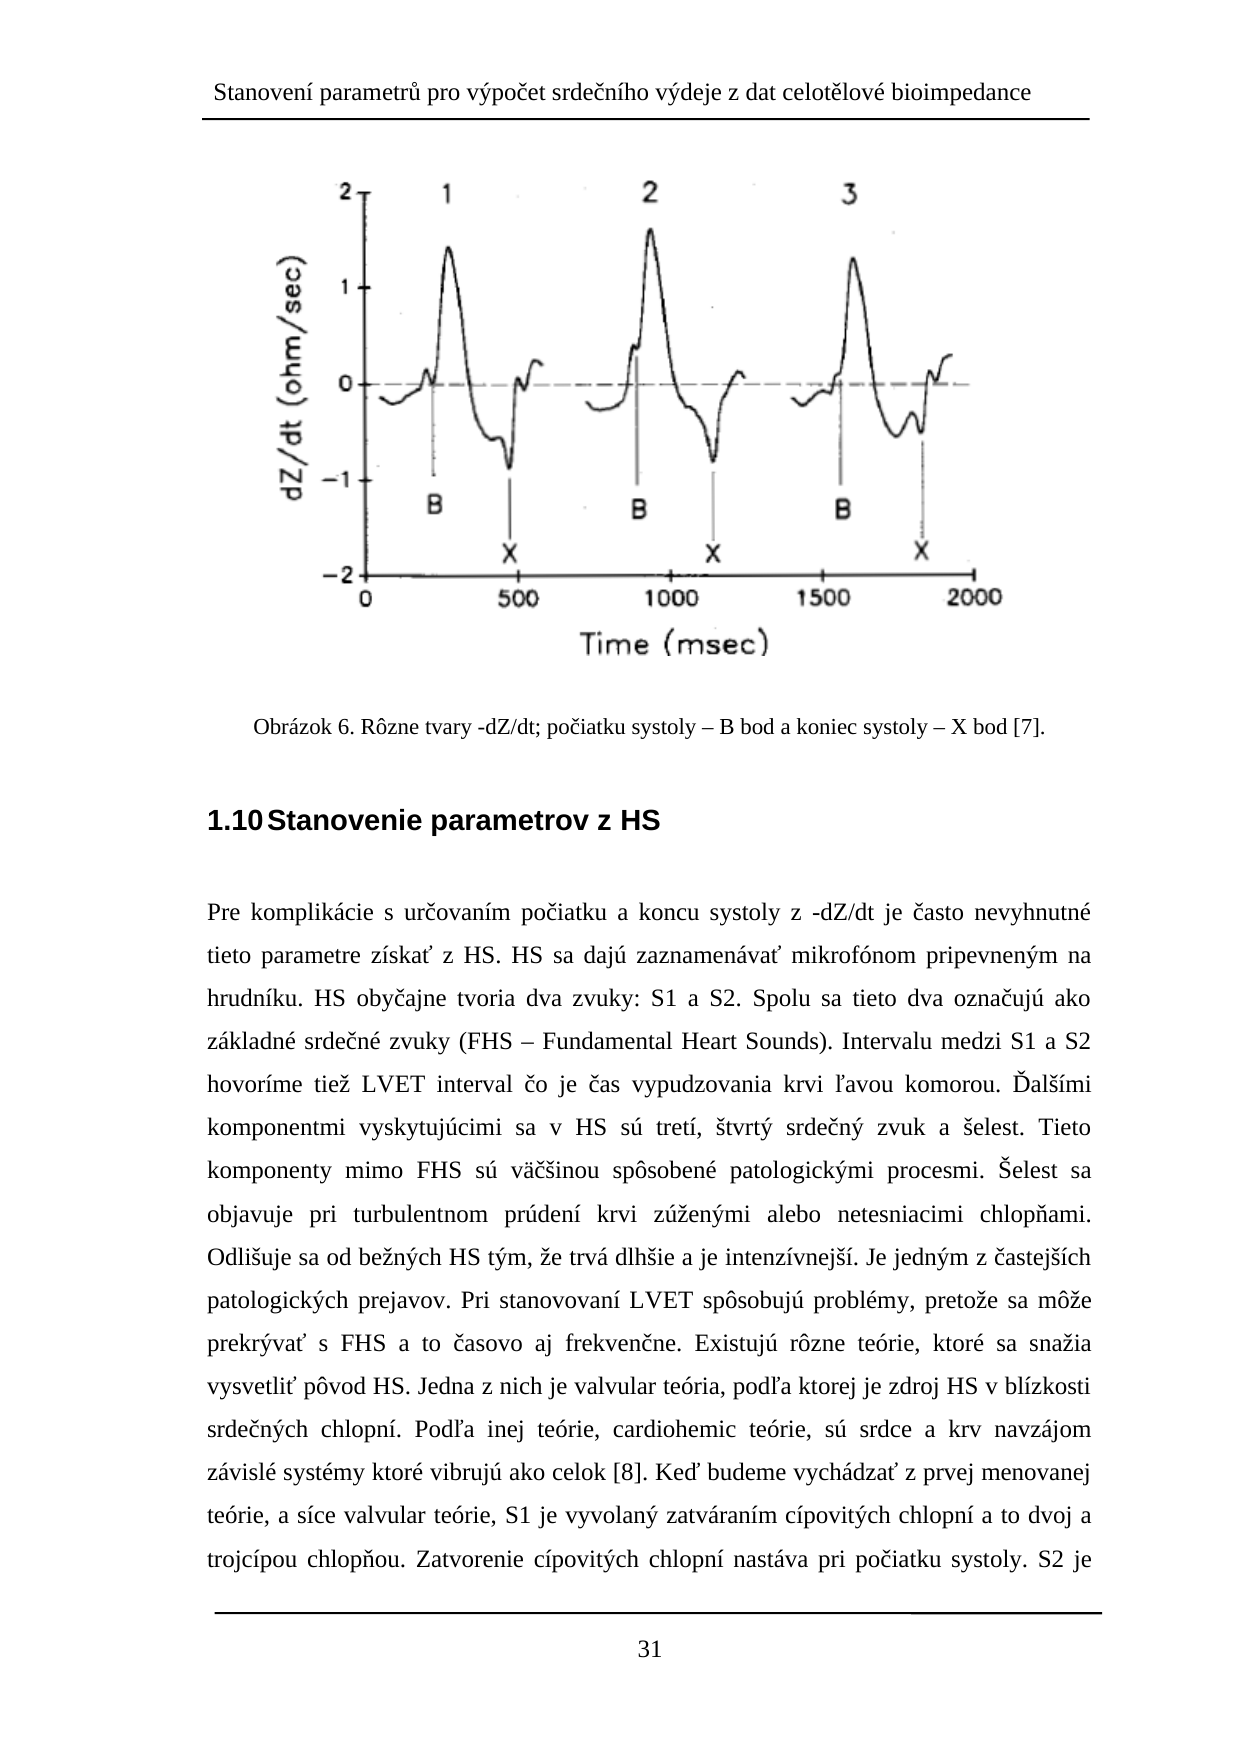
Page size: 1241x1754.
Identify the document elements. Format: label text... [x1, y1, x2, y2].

picture [253, 162, 1047, 656]
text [207, 897, 1092, 1572]
subtitle Stanovenie parametrov z HS [207, 803, 1092, 837]
text Obrázok 6. Rôzne tvary -dZ/dt; počiatku systoly – B bod a koniec systoly – X bod [7]. [207, 713, 1092, 739]
